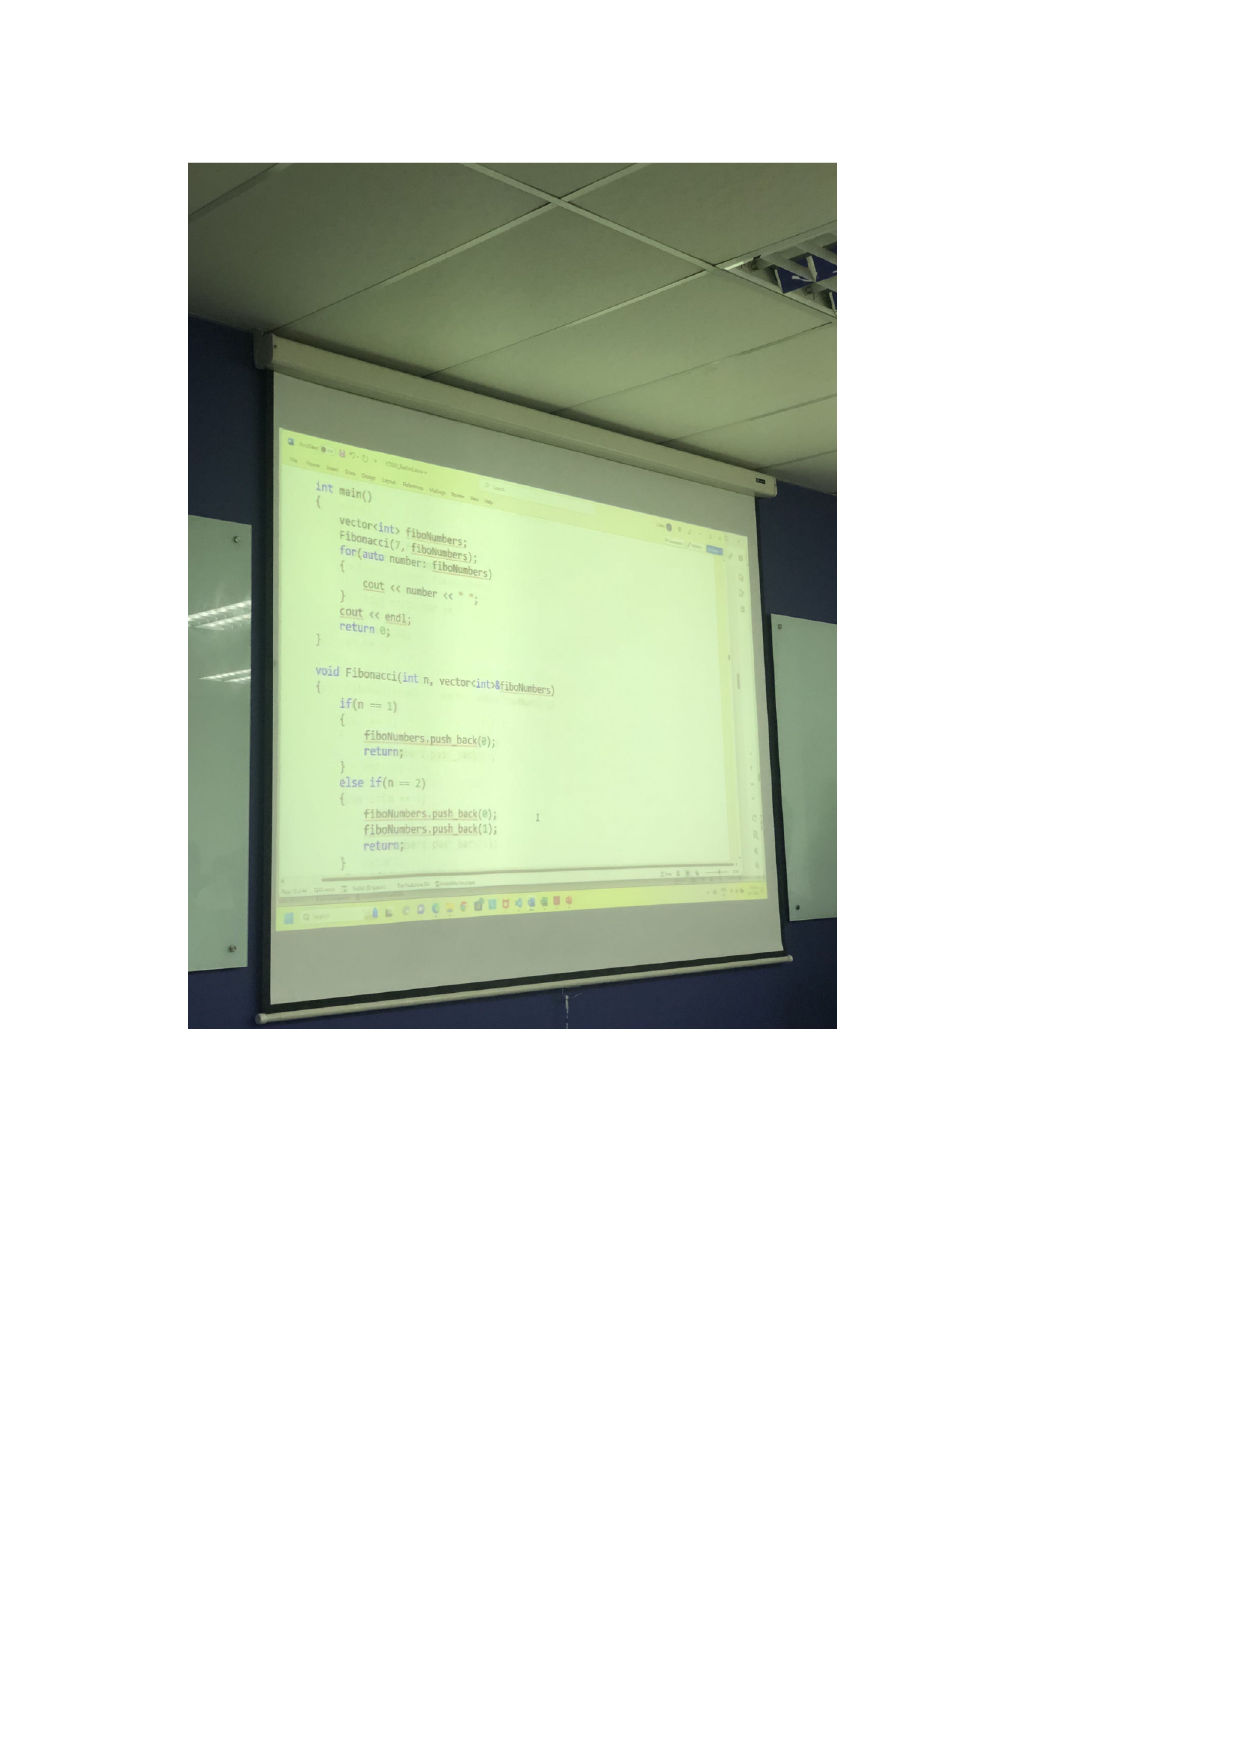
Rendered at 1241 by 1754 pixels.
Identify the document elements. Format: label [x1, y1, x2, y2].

picture [188, 164, 837, 1028]
